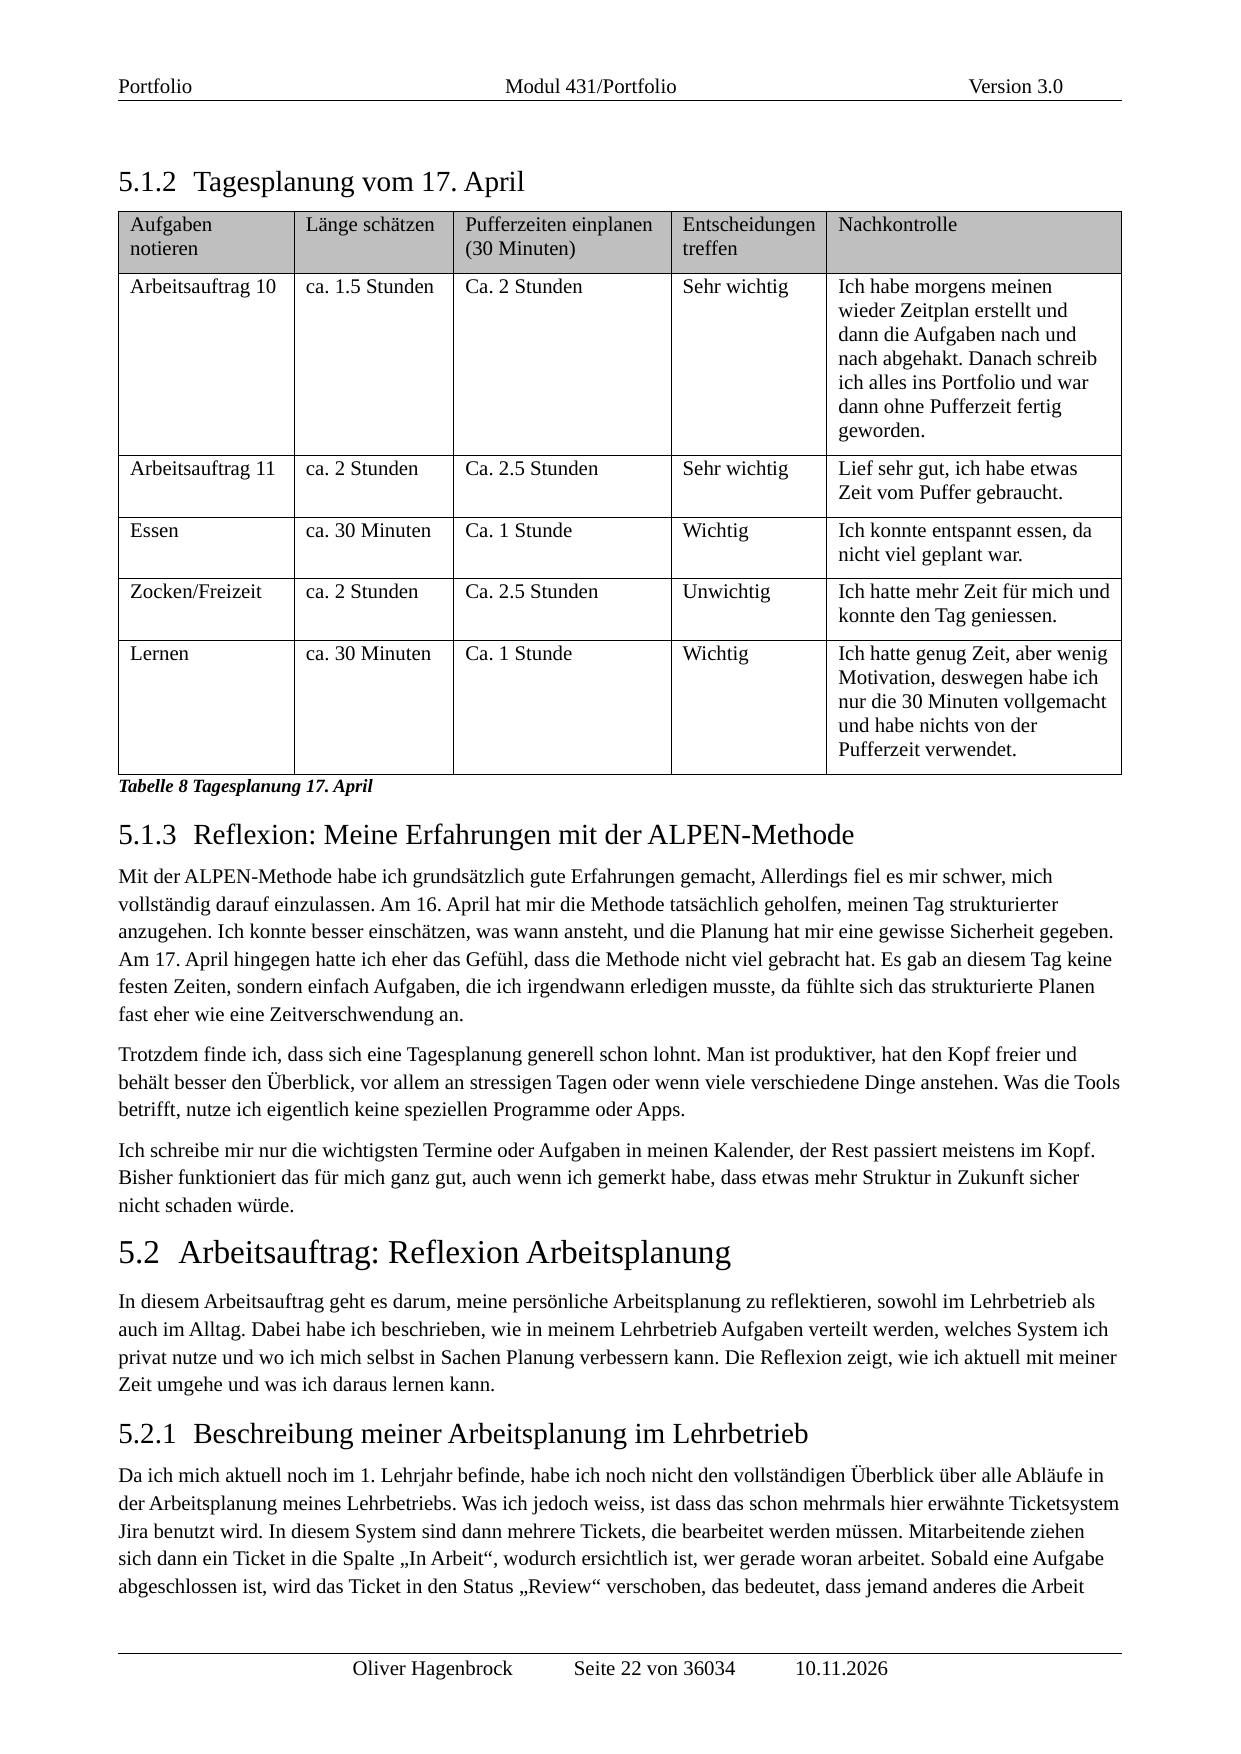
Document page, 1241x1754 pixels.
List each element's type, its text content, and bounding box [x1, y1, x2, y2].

table_cell Lief sehr gut, ich habe etwas Zeit vom Puffer gebraucht. [827, 456, 1121, 517]
subtitle Arbeitsauftrag: Reflexion Arbeitsplanung [118, 1233, 1122, 1271]
table_cell Ca. 2.5 Stunden [454, 456, 671, 517]
text Mit der ALPEN-Methode habe ich grundsätzlich gute Erfahrungen gemacht, Allerdings fiel es mir schwer, mich vollständig darauf einzulassen. Am 16. April hat mir die Methode tatsächlich geholfen, meinen Tag strukturierter anzugehen. Ich konnte besser einschätzen, was wann ansteht, und die Planung hat mir eine gewisse Sicherheit gegeben. Am 17. April hingegen hatte ich eher das Gefühl, dass die Methode nicht viel gebracht hat. Es gab an diesem Tag keine festen Zeiten, sondern einfach Aufgaben, die ich irgendwann erledigen musste, da fühlte sich das strukturierte Planen fast eher wie eine Zeitverschwendung an. [118, 864, 1122, 1026]
table_cell Ca. 2.5 Stunden [454, 579, 671, 640]
table_cell ca. 30 Minuten [295, 518, 453, 578]
table_cell ca. 2 Stunden [295, 579, 453, 640]
table_cell Arbeitsauftrag 10 [119, 274, 294, 455]
text Ich schreibe mir nur die wichtigsten Termine oder Aufgaben in meinen Kalender, der Rest passiert meistens im Kopf. Bisher funktioniert das für mich ganz gut, auch wenn ich gemerkt habe, dass etwas mehr Struktur in Zukunft sicher nicht schaden würde. [118, 1137, 1122, 1217]
table_cell Sehr wichtig [672, 456, 826, 517]
table_cell Wichtig [672, 641, 826, 774]
table_cell ca. 1.5 Stunden [295, 274, 453, 455]
table_cell Ca. 2 Stunden [454, 274, 671, 455]
table_cell Unwichtig [672, 579, 826, 640]
table_cell Ich hatte mehr Zeit für mich und konnte den Tag geniessen. [827, 579, 1121, 640]
text Trotzdem finde ich, dass sich eine Tagesplanung generell schon lohnt. Man ist produktiver, hat den Kopf freier und behält besser den Überblick, vor allem an stressigen Tagen oder wenn viele verschiedene Dinge anstehen. Was die Tools betrifft, nutze ich eigentlich keine speziellen Programme oder Apps. [118, 1042, 1122, 1121]
table_cell ca. 2 Stunden [295, 456, 453, 517]
table_cell Sehr wichtig [672, 274, 826, 455]
table_header Entscheidungen treffen [672, 212, 826, 273]
table_cell Ich hatte genug Zeit, aber wenig Motivation, deswegen habe ich nur die 30 Minuten vollgemacht und habe nichts von der Pufferzeit verwendet. [827, 641, 1121, 774]
table_header Pufferzeiten einplanen (30 Minuten) [454, 212, 671, 273]
table_cell Zocken/Freizeit [119, 579, 294, 640]
table_cell Ich konnte entspannt essen, da nicht viel geplant war. [827, 518, 1121, 578]
table_cell Ca. 1 Stunde [454, 518, 671, 578]
table_header Nachkontrolle [827, 212, 1121, 273]
table_header Aufgaben notieren [119, 212, 294, 273]
text Tabelle 8 Tagesplanung 17. April [118, 775, 1122, 796]
subtitle Tagesplanung vom 17. April [118, 164, 1122, 198]
table_cell ca. 30 Minuten [295, 641, 453, 774]
subtitle Beschreibung meiner Arbeitsplanung im Lehrbetrieb [118, 1416, 1122, 1450]
table_header Länge schätzen [295, 212, 453, 273]
table_cell Lernen [119, 641, 294, 774]
text In diesem Arbeitsauftrag geht es darum, meine persönliche Arbeitsplanung zu reflektieren, sowohl im Lehrbetrieb als auch im Alltag. Dabei habe ich beschrieben, wie in meinem Lehrbetrieb Aufgaben verteilt werden, welches System ich privat nutze und wo ich mich selbst in Sachen Planung verbessern kann. Die Reflexion zeigt, wie ich aktuell mit meiner Zeit umgehe und was ich daraus lernen kann. [118, 1289, 1122, 1396]
table_cell Arbeitsauftrag 11 [119, 456, 294, 517]
table_cell Ich habe morgens meinen wieder Zeitplan erstellt und dann die Aufgaben nach und nach abgehakt. Danach schreib ich alles ins Portfolio und war dann ohne Pufferzeit fertig geworden. [827, 274, 1121, 455]
subtitle Reflexion: Meine Erfahrungen mit der ALPEN-Methode [118, 817, 1122, 851]
table_cell Wichtig [672, 518, 826, 578]
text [118, 1463, 1122, 1598]
table_cell Ca. 1 Stunde [454, 641, 671, 774]
table_cell Essen [119, 518, 294, 578]
